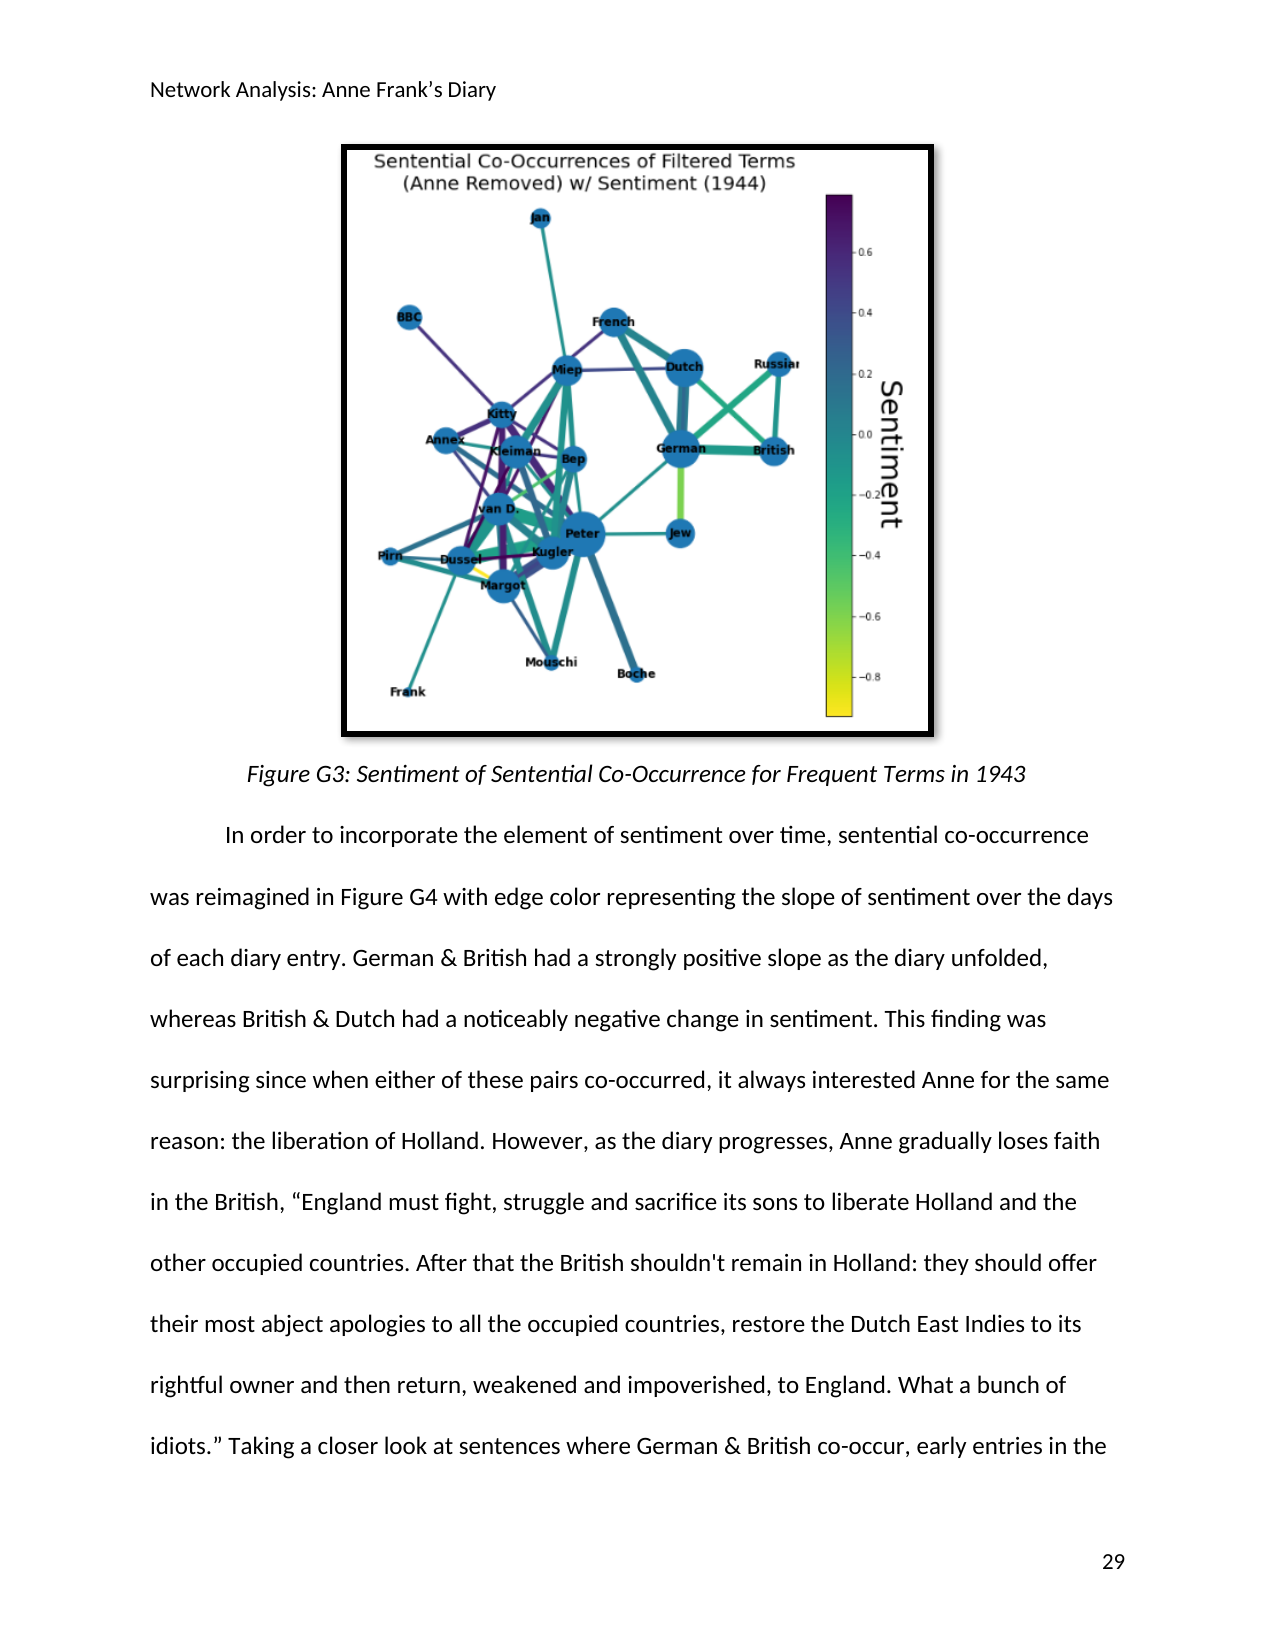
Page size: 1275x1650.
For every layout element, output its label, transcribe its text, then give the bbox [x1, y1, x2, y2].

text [150, 820, 1125, 1461]
picture [347, 150, 928, 731]
text Figure G3: Sentiment of Sentential Co-Occurrence for Frequent Terms in 1943 [150, 759, 1125, 789]
